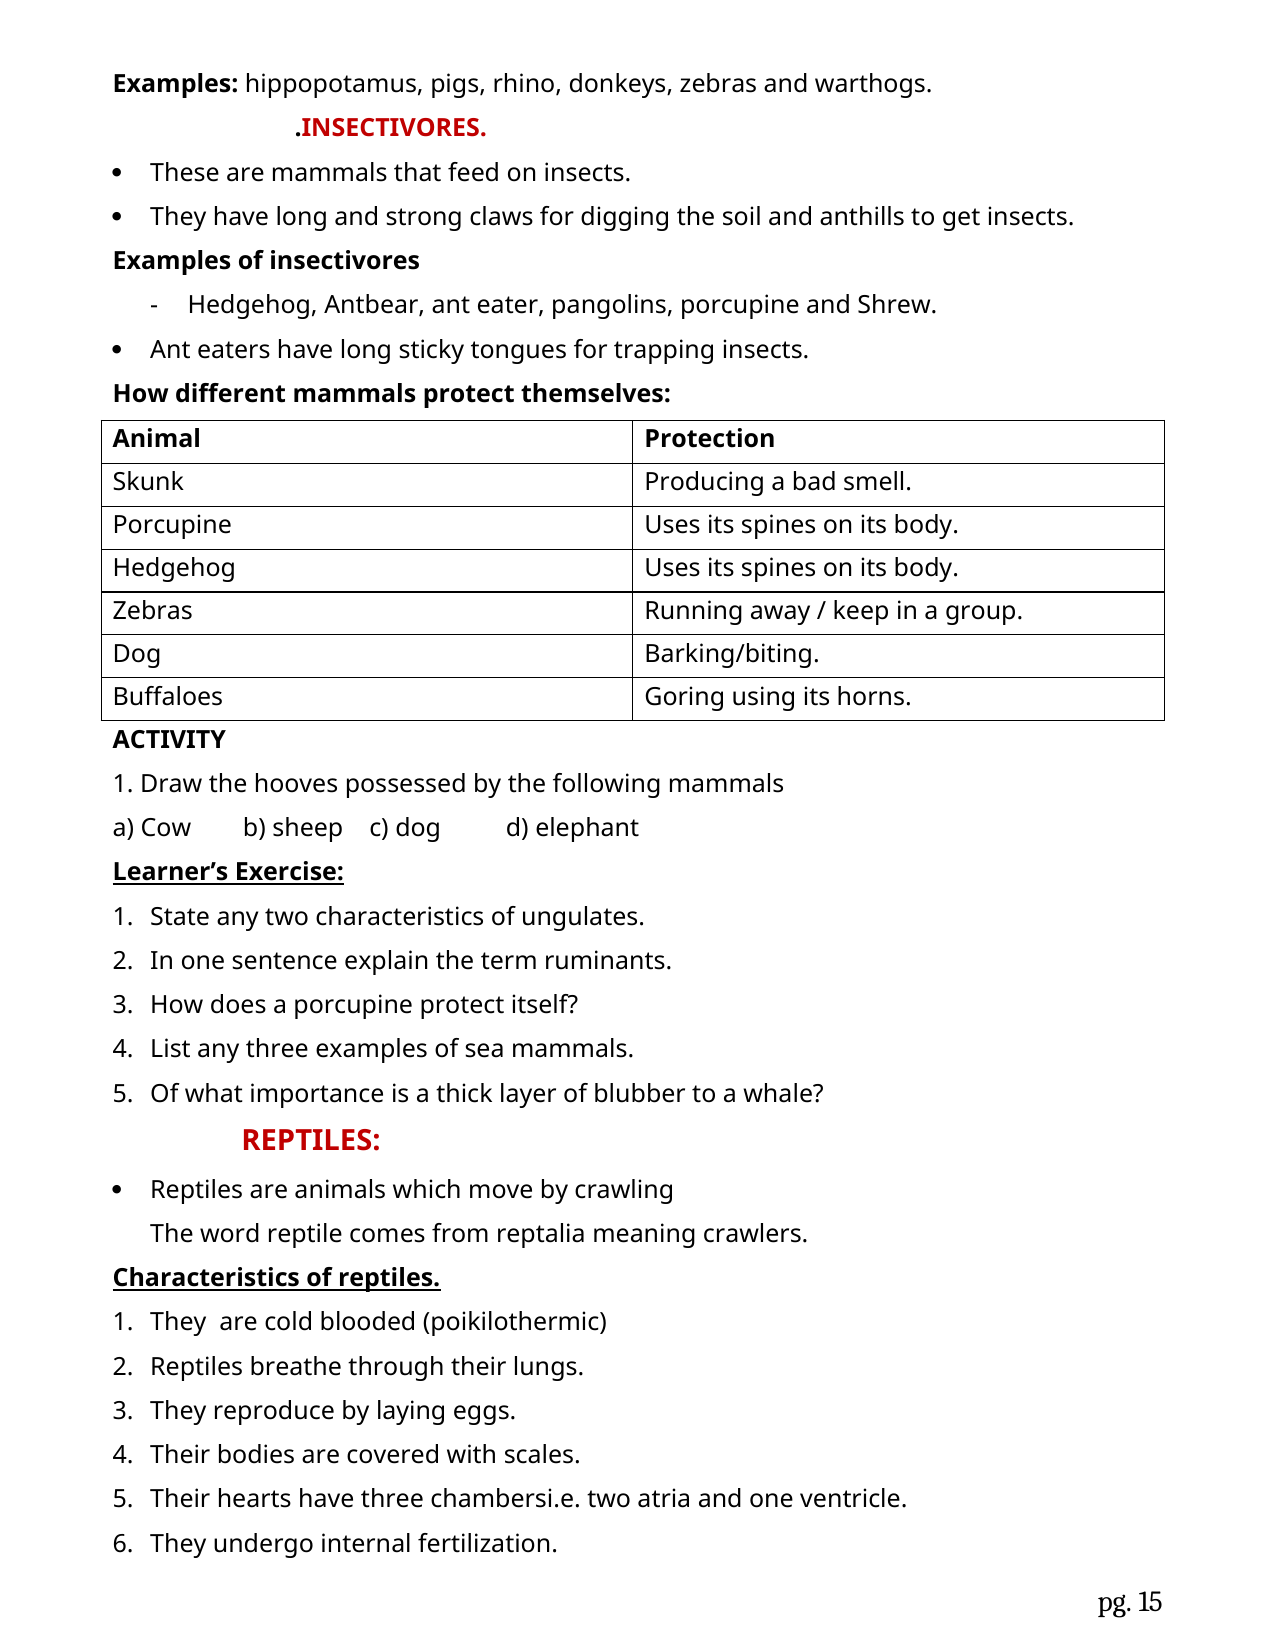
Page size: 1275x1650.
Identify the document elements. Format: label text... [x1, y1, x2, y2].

text Learner’s Exercise: [112, 854, 1162, 888]
table_cell Running away / keep in a group. [633, 593, 1164, 634]
text Examples of insectivores [112, 243, 1162, 277]
list State any two characteristics of ungulates. [112, 898, 1162, 932]
list They reproduce by laying eggs. [112, 1393, 1162, 1427]
list Reptiles breathe through their lungs. [112, 1348, 1162, 1382]
table_cell Zebras [102, 593, 632, 634]
text .INSECTIVORES. [112, 110, 1162, 144]
table_cell Skunk [102, 464, 632, 506]
table_cell Producing a bad smell. [633, 464, 1164, 506]
text The word reptile comes from reptalia meaning crawlers. [150, 1216, 1162, 1249]
list Their bodies are covered with scales. [112, 1437, 1162, 1471]
text How different mammals protect themselves: [112, 376, 1162, 409]
table_cell Uses its spines on its body. [633, 507, 1164, 548]
table_cell Uses its spines on its body. [633, 550, 1164, 591]
list They have long and strong claws for digging the soil and anthills to get insects. [112, 198, 1162, 232]
list Ant eaters have long sticky tongues for trapping insects. [112, 331, 1162, 365]
list Their hearts have three chambersi.e. two atria and one ventricle. [112, 1481, 1162, 1515]
list Hedgehog, Antbear, ant eater, pangolins, porcupine and Shrew. [150, 287, 1162, 321]
list They are cold blooded (poikilothermic) [112, 1304, 1162, 1338]
list List any three examples of sea mammals. [112, 1031, 1162, 1065]
table_cell Dog [102, 635, 632, 677]
text REPTILES: [112, 1120, 1162, 1159]
table_cell Porcupine [102, 507, 632, 548]
list They undergo internal fertilization. [112, 1525, 1162, 1559]
table_cell Hedgehog [102, 550, 632, 591]
list In one sentence explain the term ruminants. [112, 943, 1162, 977]
text ACTIVITY [112, 721, 1162, 755]
list These are mammals that feed on insects. [112, 154, 1162, 188]
list How does a porcupine protect itself? [112, 987, 1162, 1021]
text 1. Draw the hooves possessed by the following mammals [112, 766, 1162, 799]
table_cell Goring using its horns. [633, 678, 1164, 720]
text a) Cow b) sheep c) dog d) elephant [112, 810, 1162, 844]
table_cell Barking/biting. [633, 635, 1164, 677]
table_header Animal [102, 421, 632, 463]
table_cell Buffaloes [102, 678, 632, 720]
text Characteristics of reptiles. [112, 1260, 1162, 1294]
list Of what importance is a thick layer of blubber to a whale? [112, 1075, 1162, 1109]
table_header Protection [633, 421, 1164, 463]
list Reptiles are animals which move by crawling [112, 1171, 1162, 1205]
text Examples: hippopotamus, pigs, rhino, donkeys, zebras and warthogs. [112, 66, 1162, 100]
